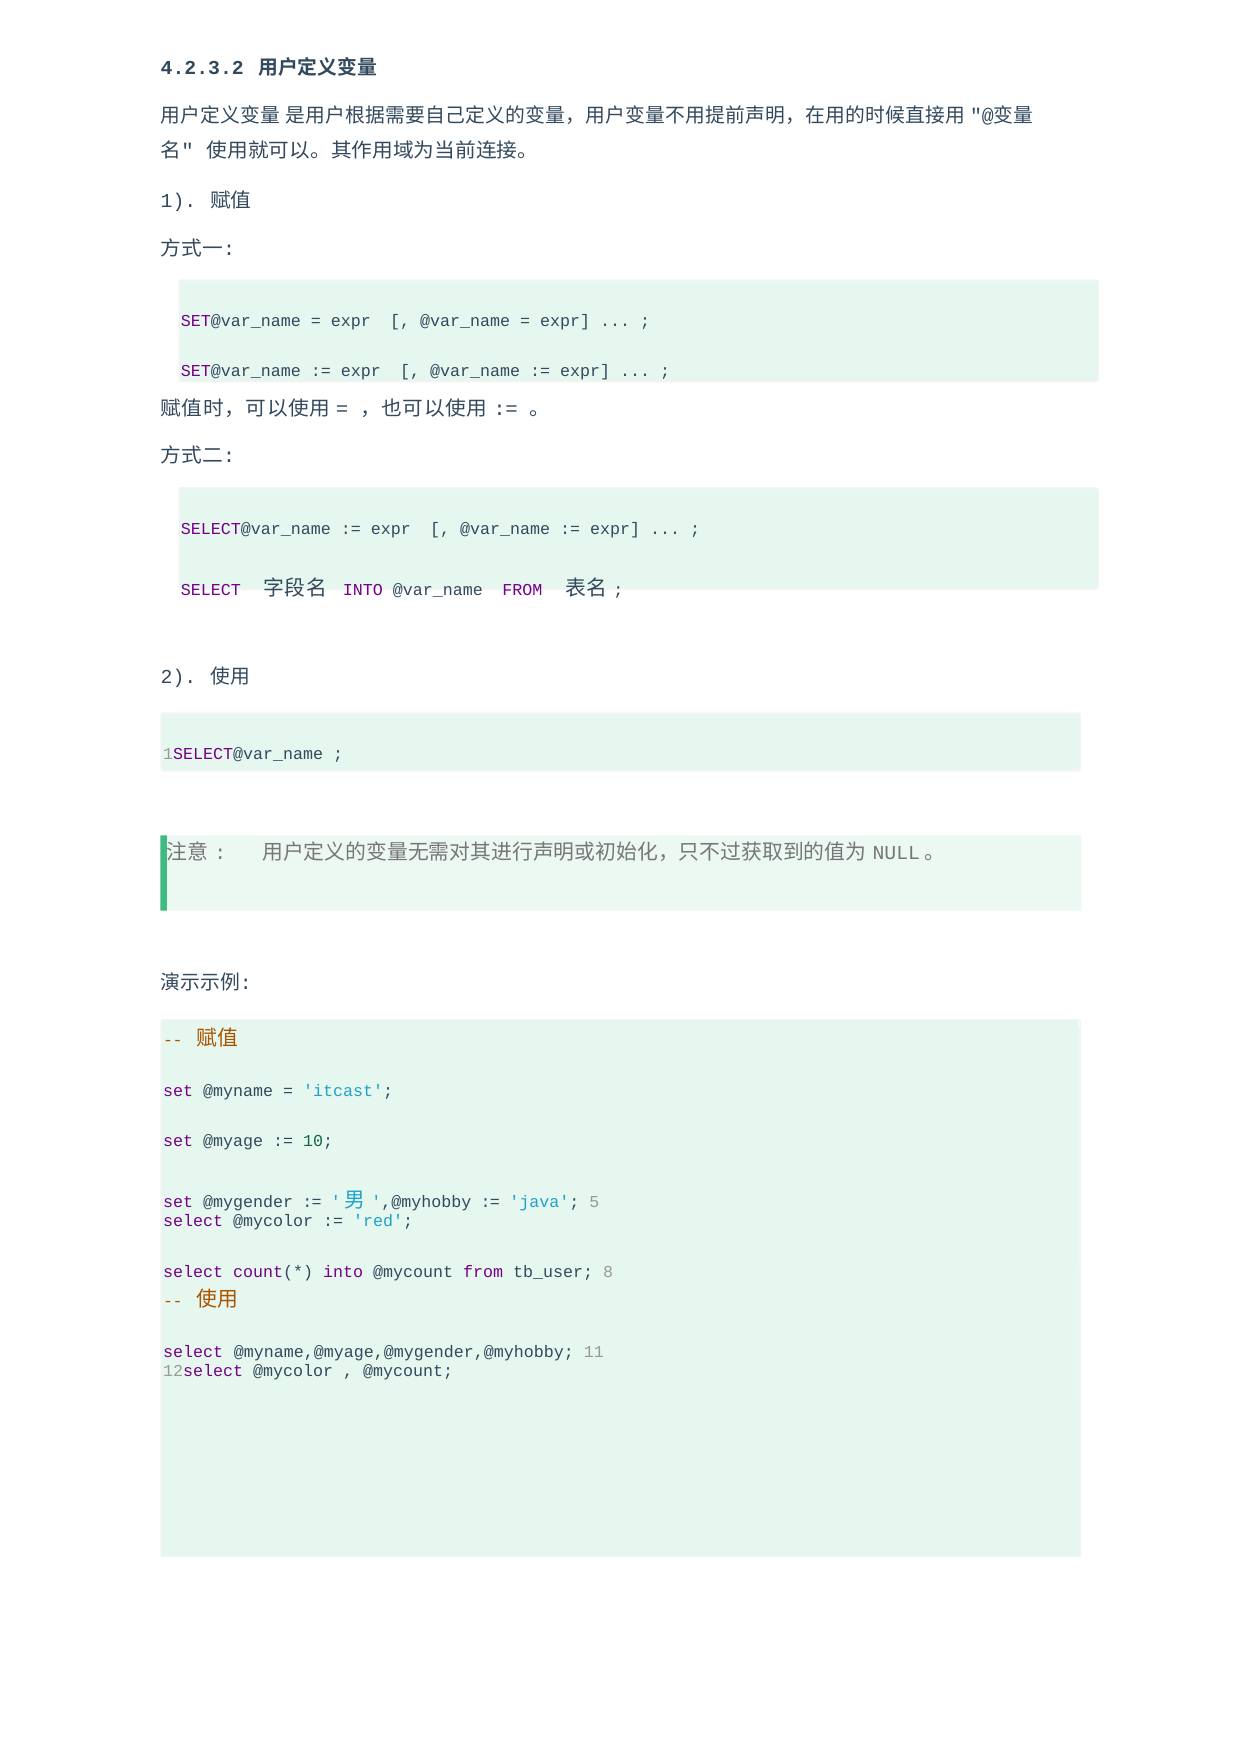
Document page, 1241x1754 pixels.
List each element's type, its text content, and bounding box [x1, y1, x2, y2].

text 用户定义变量 是用户根据需要自己定义的变量，用户变量不用提前声明，在用的时候直接用 "@变量名" 使用就可以。其作用域为当前连接。 [160, 100, 1066, 163]
subtitle 用户定义变量 [160, 51, 1094, 80]
text 演示示例: [160, 966, 1094, 995]
text 赋值时，可以使用 = ，也可以使用 := 。方式二: [160, 392, 556, 469]
list 赋值方式一: [160, 184, 252, 261]
list 使用 [160, 661, 1094, 690]
